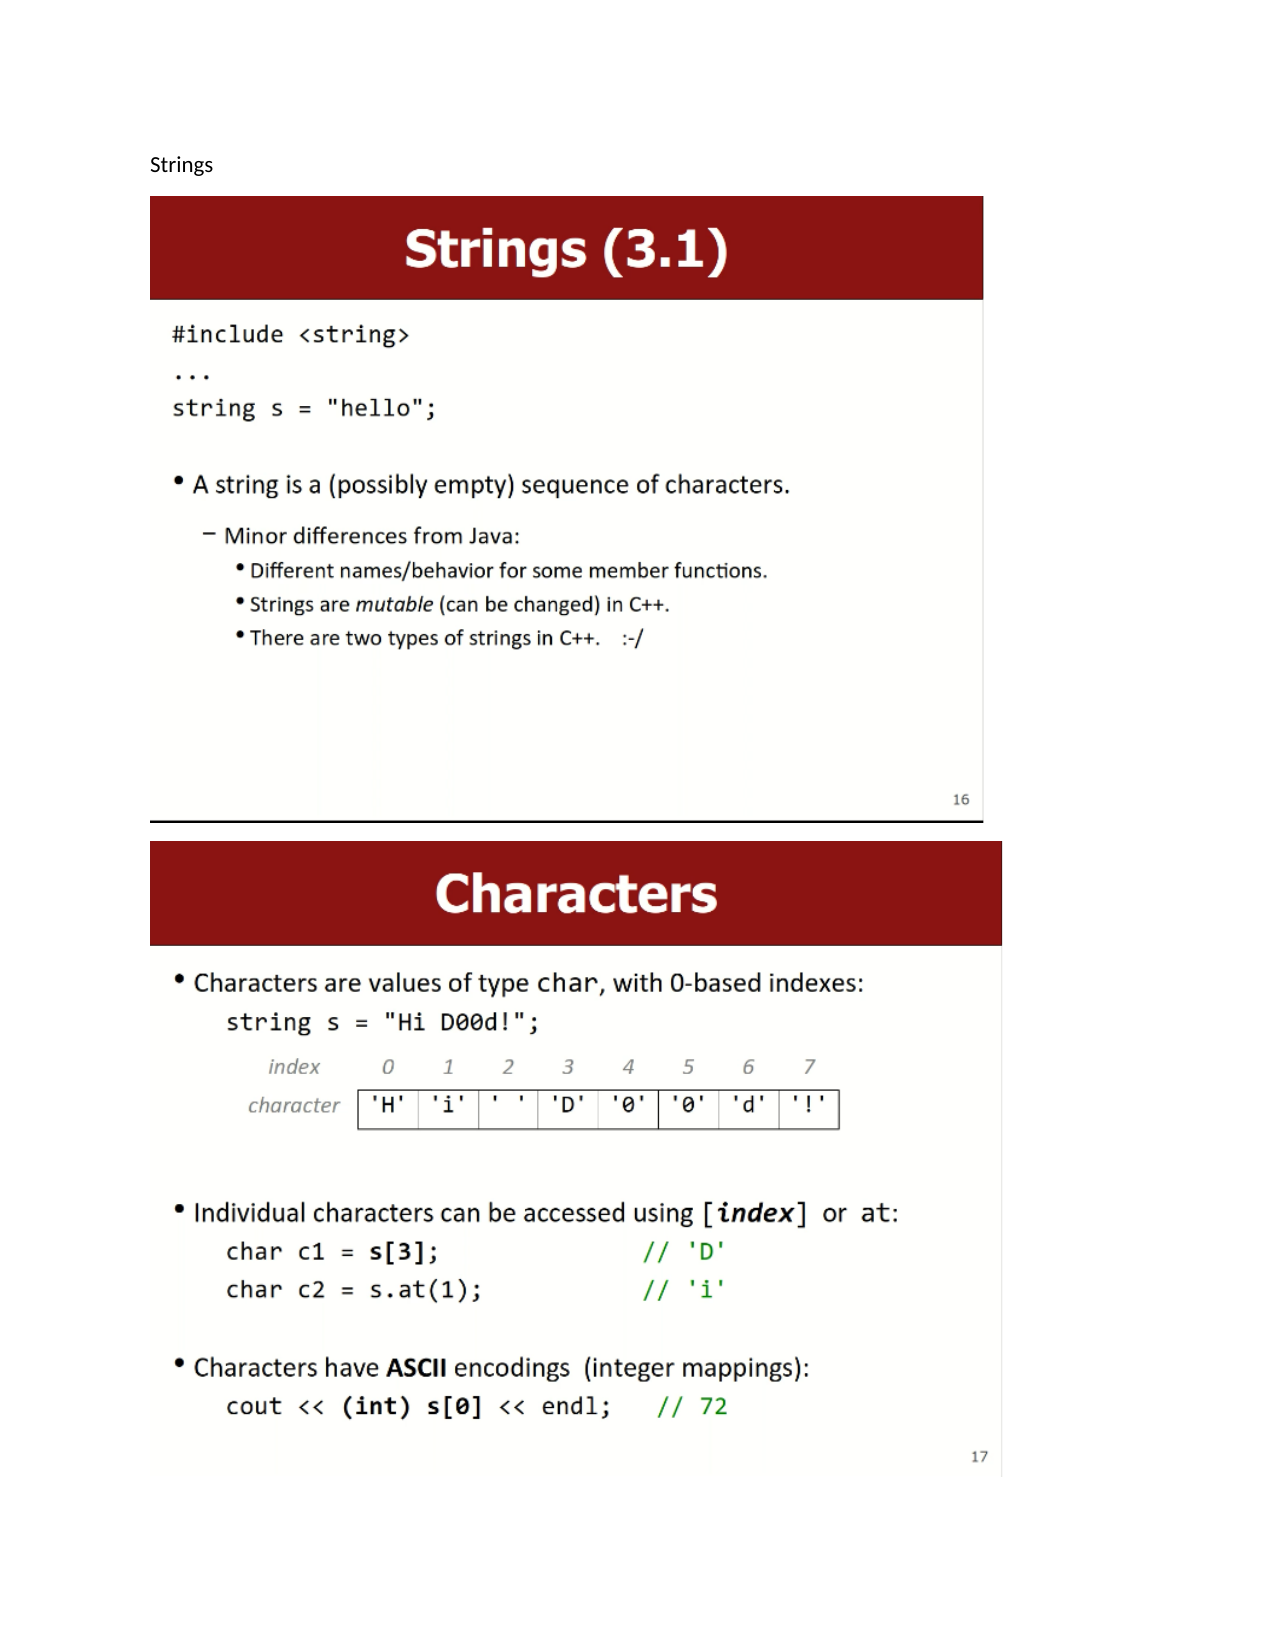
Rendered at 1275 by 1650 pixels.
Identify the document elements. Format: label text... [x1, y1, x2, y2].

text Strings [150, 150, 1125, 178]
picture [150, 196, 984, 823]
picture [150, 841, 1003, 1477]
